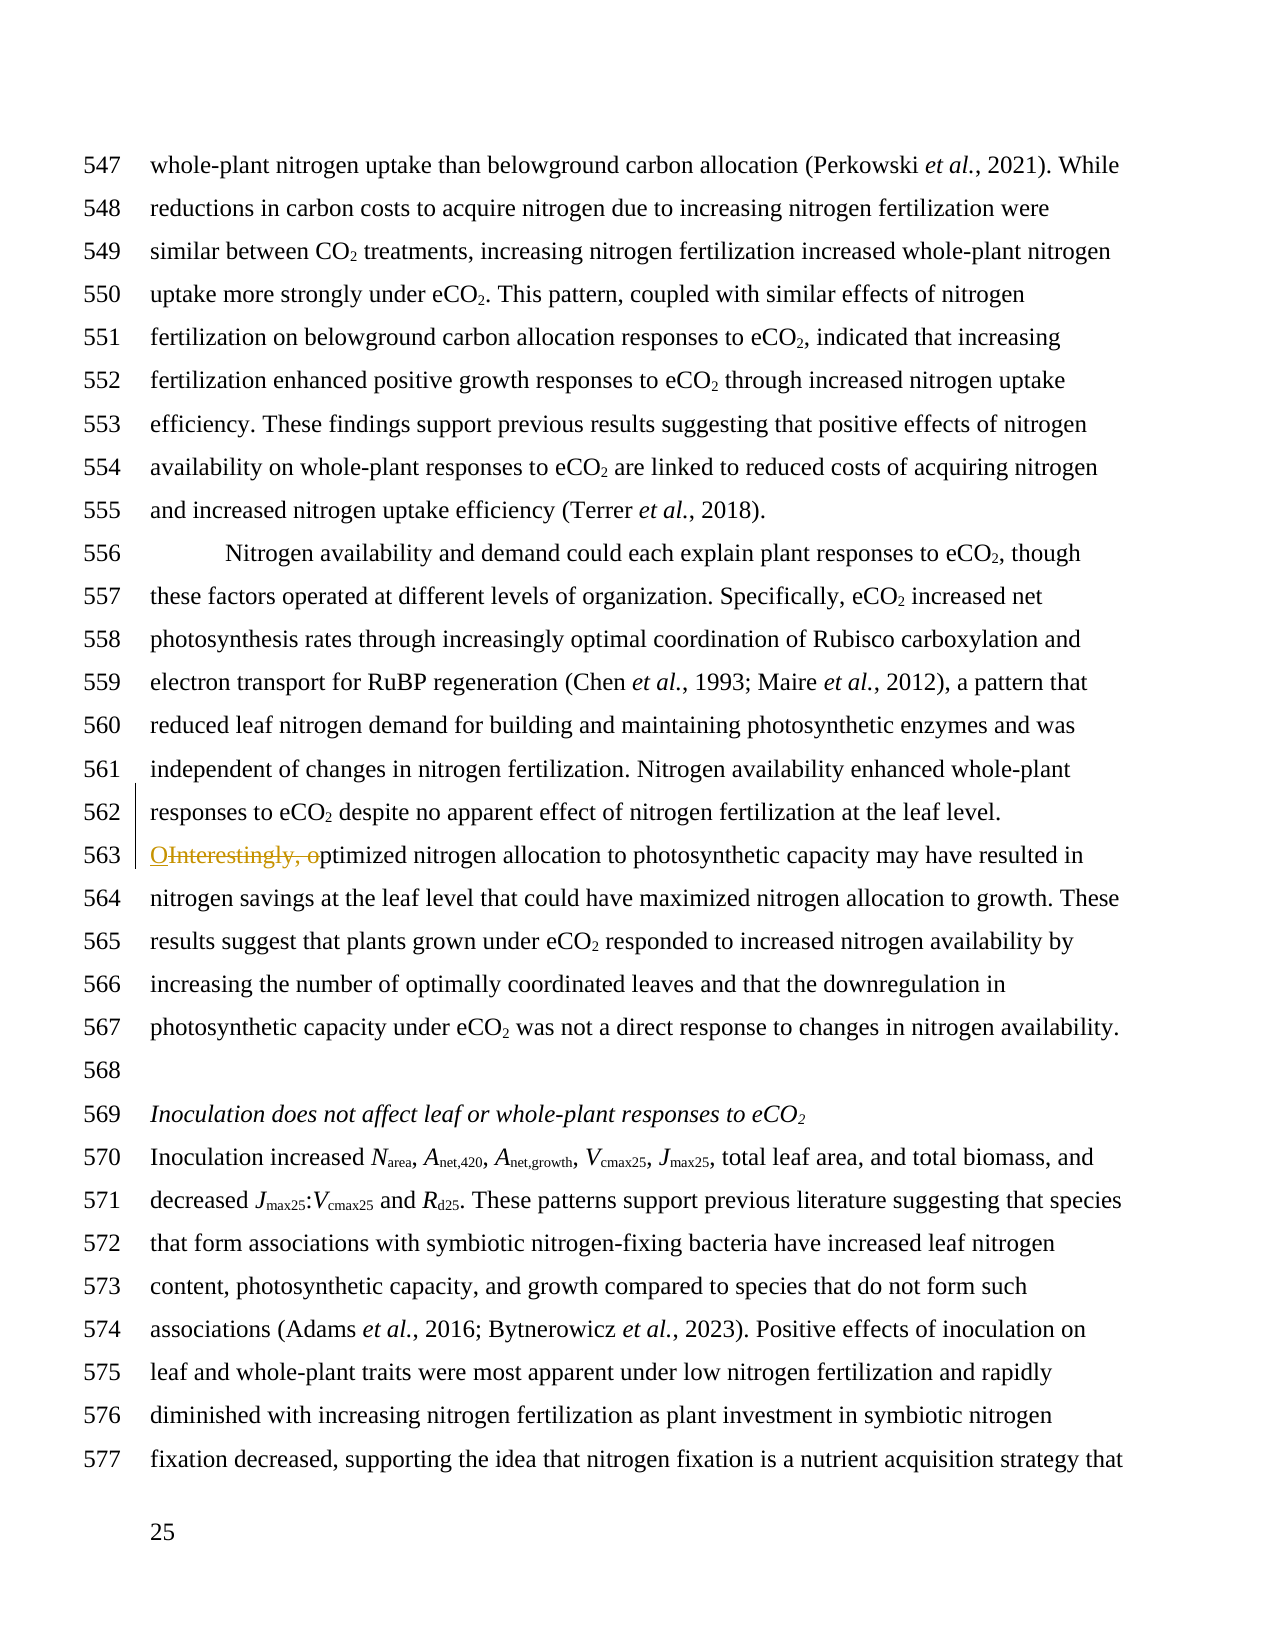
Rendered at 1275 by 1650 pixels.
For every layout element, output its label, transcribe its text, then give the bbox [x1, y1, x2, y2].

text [150, 1142, 1125, 1472]
text Nitrogen availability and demand could each explain plant responses to eCO2, though these factors operated at different levels of organization. Specifically, eCO2 increased net photosynthesis rates through increasingly optimal coordination of Rubisco carboxylation and electron transport for RuBP regeneration , a pattern that reduced leaf nitrogen demand for building and maintaining photosynthetic enzymes and was independent of changes in nitrogen fertilization. Nitrogen availability enhanced whole-plant responses to eCO2 despite no apparent effect of nitrogen fertilization at the leaf level. ptimized nitrogen allocation to photosynthetic capacity may have resulted in nitrogen savings at the leaf level that could have maximized nitrogen allocation to growth. These results suggest that plants grown under eCO2 responded to increased nitrogen availability by increasing the number of optimally coordinated leaves and that the downregulation in photosynthetic capacity under eCO2 was not a direct response to changes in nitrogen availability. [150, 538, 1125, 1041]
text Inoculation does not affect leaf or whole-plant responses to eCO2 [150, 1099, 1125, 1127]
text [150, 150, 1125, 524]
